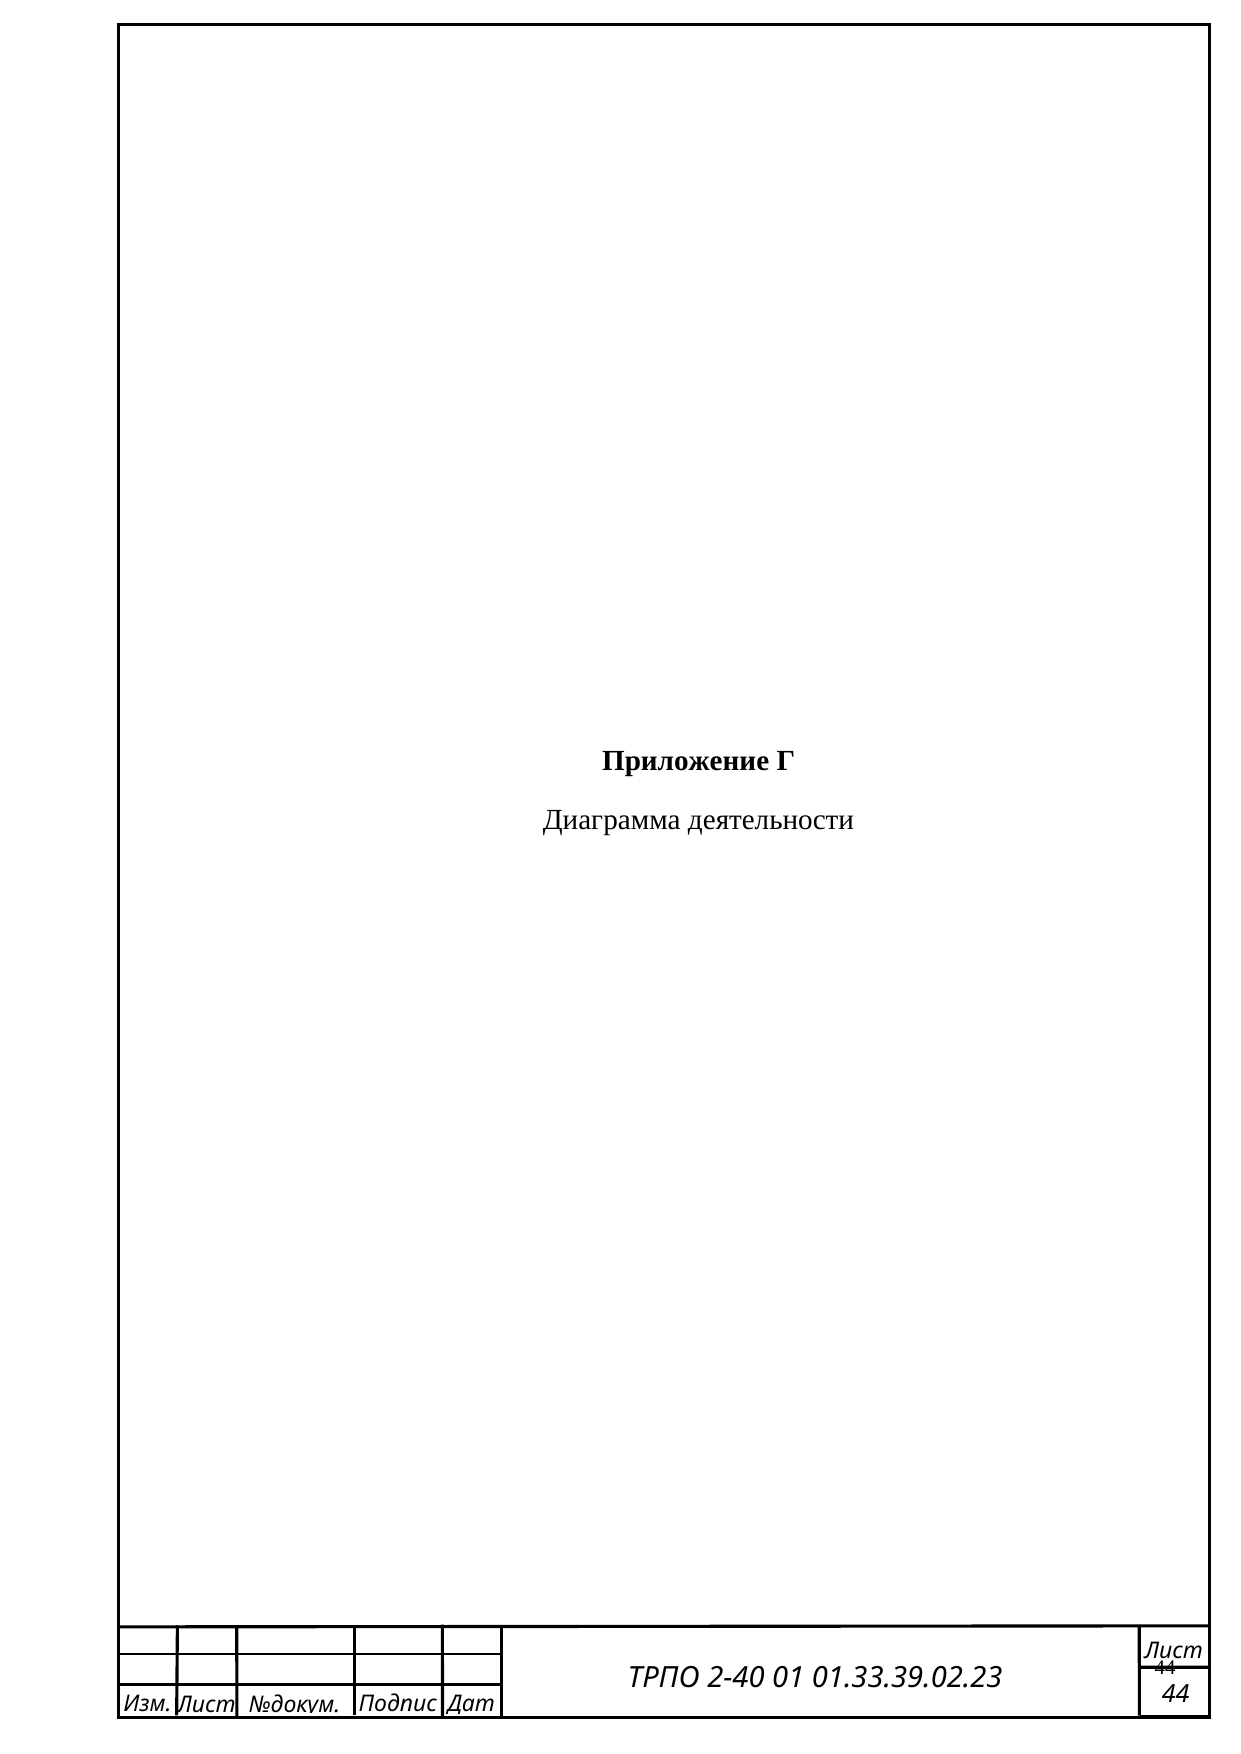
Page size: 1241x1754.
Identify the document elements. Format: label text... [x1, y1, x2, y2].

text Диаграмма деятельности [148, 799, 1175, 837]
text Приложение Г [148, 741, 1175, 778]
